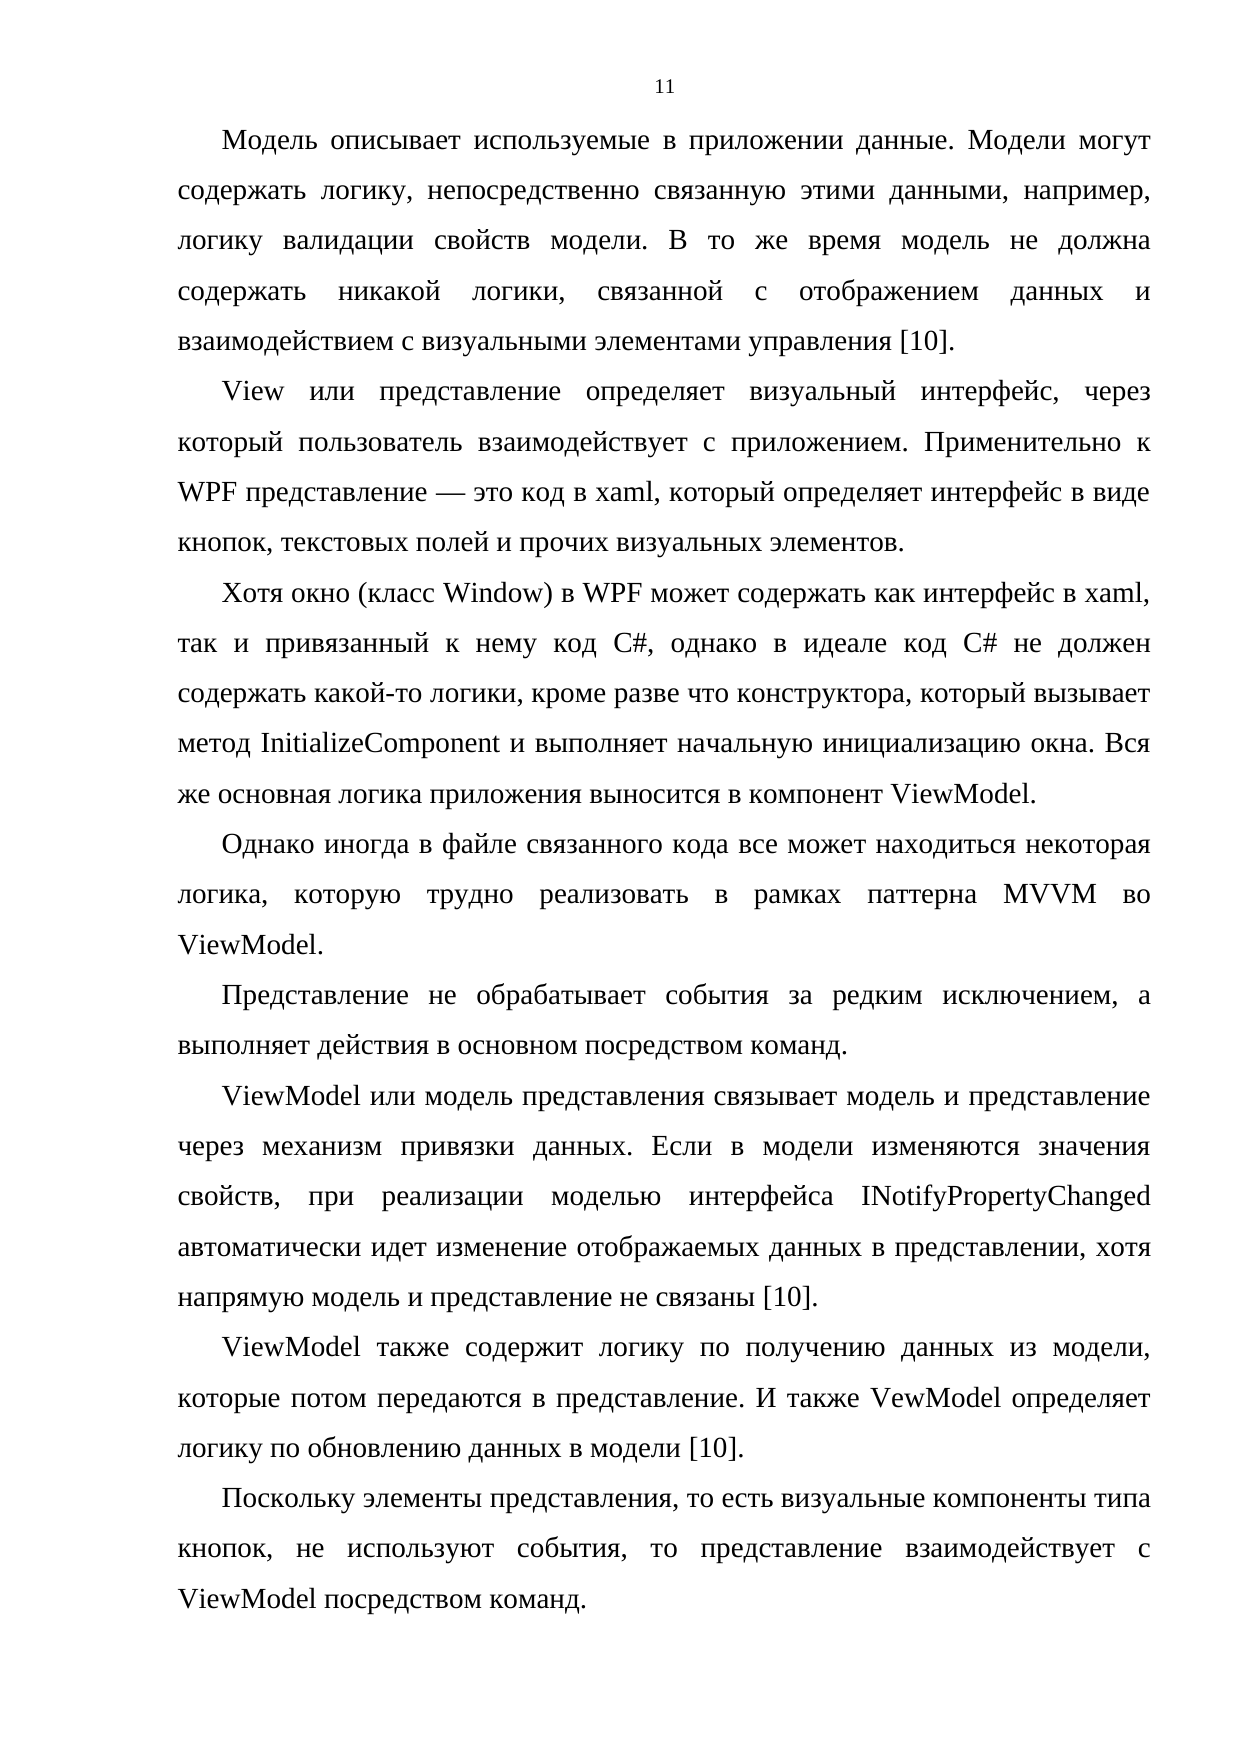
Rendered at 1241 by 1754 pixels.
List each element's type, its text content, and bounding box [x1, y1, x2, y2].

text ViewModel также содержит логику по получению данных из модели, которые потом передаются в представление. И также VewModel определяет логику по обновлению данных в модели [10]. [177, 1329, 1152, 1463]
text Представление не обрабатывает события за редким исключением, а выполняет действия в основном посредством команд. [177, 977, 1152, 1061]
text View или представление определяет визуальный интерфейс, через который пользователь взаимодействует с приложением. Применительно к WPF представление — это код в xaml, который определяет интерфейс в виде кнопок, текстовых полей и прочих визуальных элементов. [177, 373, 1152, 558]
text Однако иногда в файле связанного кода все может находиться некоторая логика, которую трудно реализовать в рамках паттерна MVVM во ViewModel. [177, 826, 1152, 960]
text Хотя окно (класс Window) в WPF может содержать как интерфейс в xaml, так и привязанный к нему код C#, однако в идеале код C# не должен содержать какой-то логики, кроме разве что конструктора, который вызывает метод InitializeComponent и выполняет начальную инициализацию окна. Вся же основная логика приложения выносится в компонент ViewModel. [177, 575, 1152, 809]
text Поскольку элементы представления, то есть визуальные компоненты типа кнопок, не используют события, то представление взаимодействует с ViewModel посредством команд. [177, 1480, 1152, 1614]
text ViewModel или модель представления связывает модель и представление через механизм привязки данных. Если в модели изменяются значения свойств, при реализации моделью интерфейса INotifyPropertyChanged автоматически идет изменение отображаемых данных в представлении, хотя напрямую модель и представление не связаны [10]. [177, 1078, 1152, 1313]
text Модель описывает используемые в приложении данные. Модели могут содержать логику, непосредственно связанную этими данными, например, логику валидации свойств модели. В то же время модель не должна содержать никакой логики, связанной с отображением данных и взаимодействием с визуальными элементами управления [10]. [177, 122, 1152, 357]
